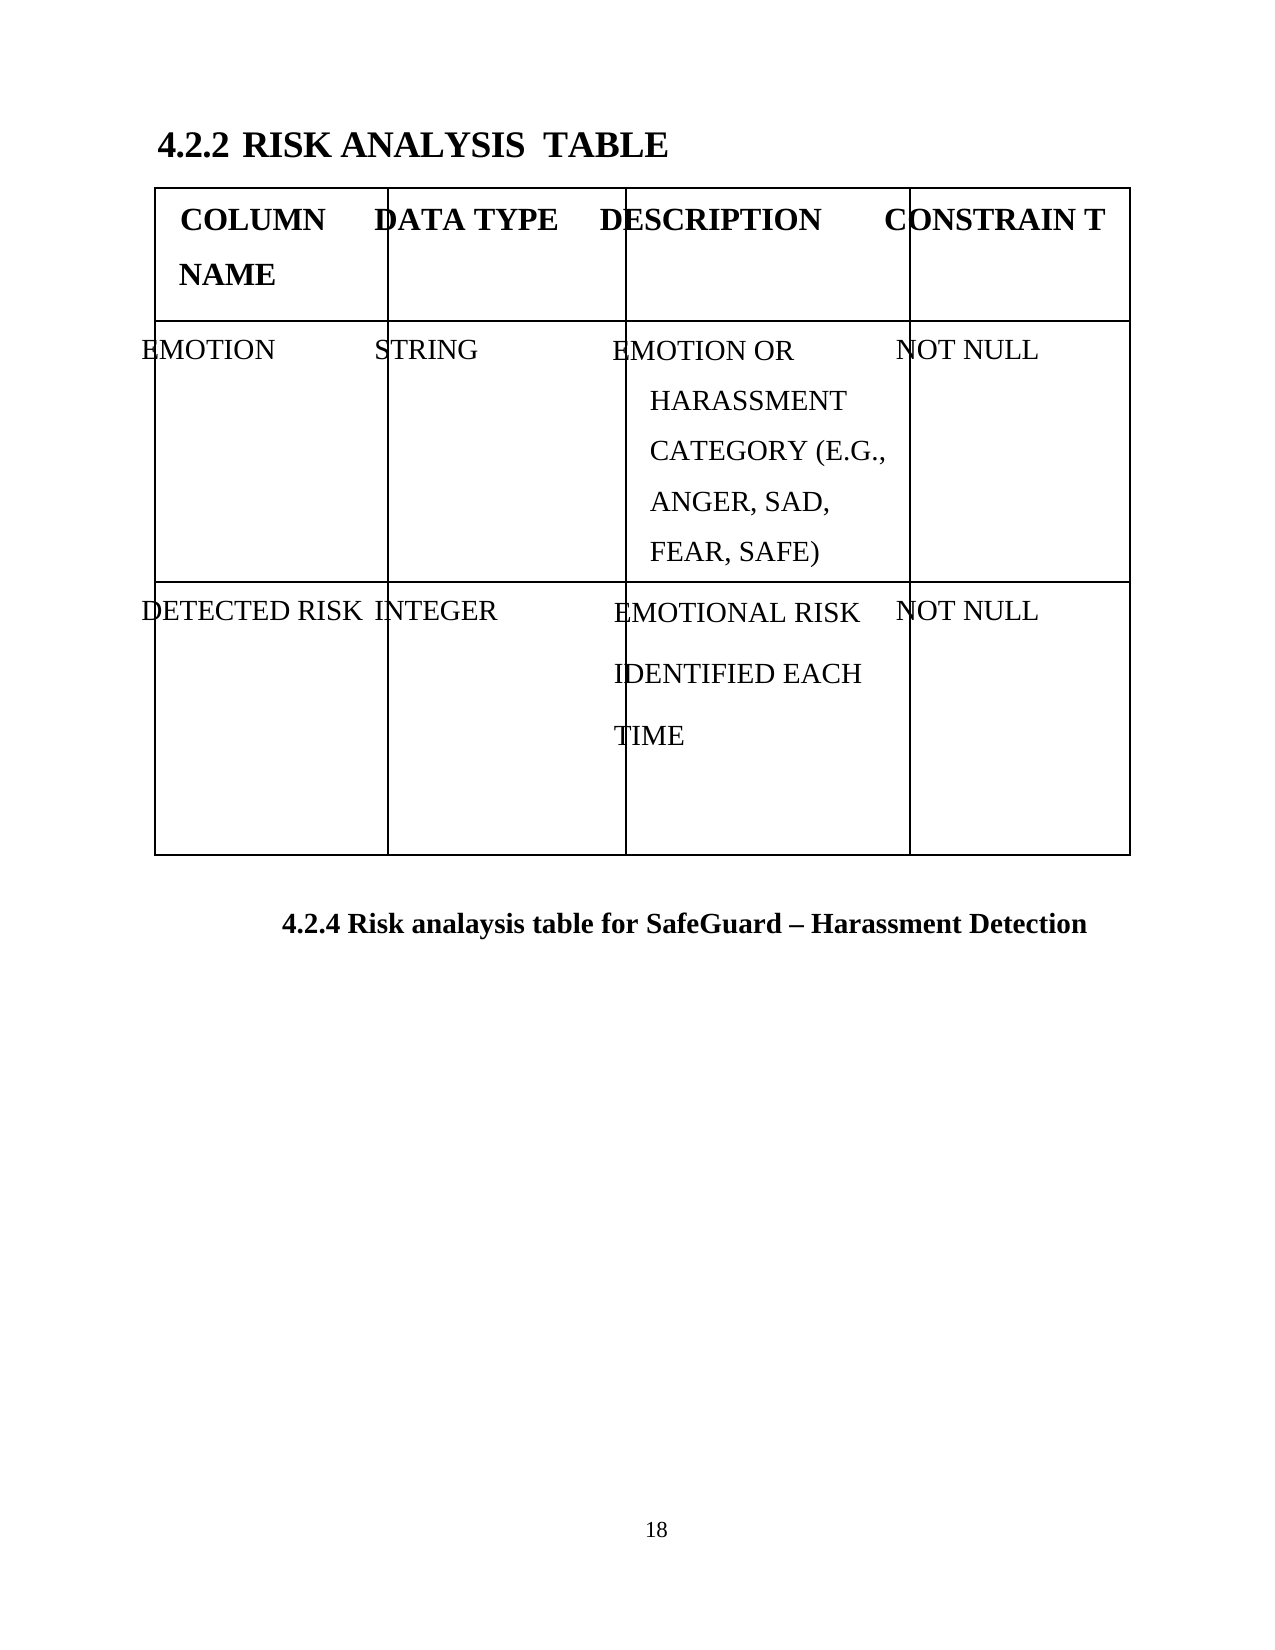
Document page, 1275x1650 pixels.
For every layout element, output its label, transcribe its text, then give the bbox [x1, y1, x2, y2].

table_cell NOT NULL [911, 583, 1129, 853]
list RISK ANALYSIS TABLE [157, 123, 1237, 166]
table_cell EMOTION OR HARASSMENT CATEGORY (E.G., ANGER, SAD, FEAR, SAFE) [627, 322, 909, 581]
table_header COLUMN NAME [156, 189, 387, 319]
table_cell DETECTED RISK [156, 583, 387, 853]
table_cell NOT NULL [911, 322, 1129, 581]
table_cell [627, 583, 909, 853]
table_header DESCRIPTION [627, 189, 909, 319]
table_cell EMOTION [156, 322, 387, 581]
table_cell INTEGER [389, 583, 625, 853]
table_header DATA TYPE [389, 189, 625, 319]
table_cell STRING [389, 322, 625, 581]
table_header CONSTRAIN T [911, 189, 1129, 319]
text 4.2.4 Risk analaysis table for SafeGuard – Harassment Detection [282, 906, 1237, 939]
